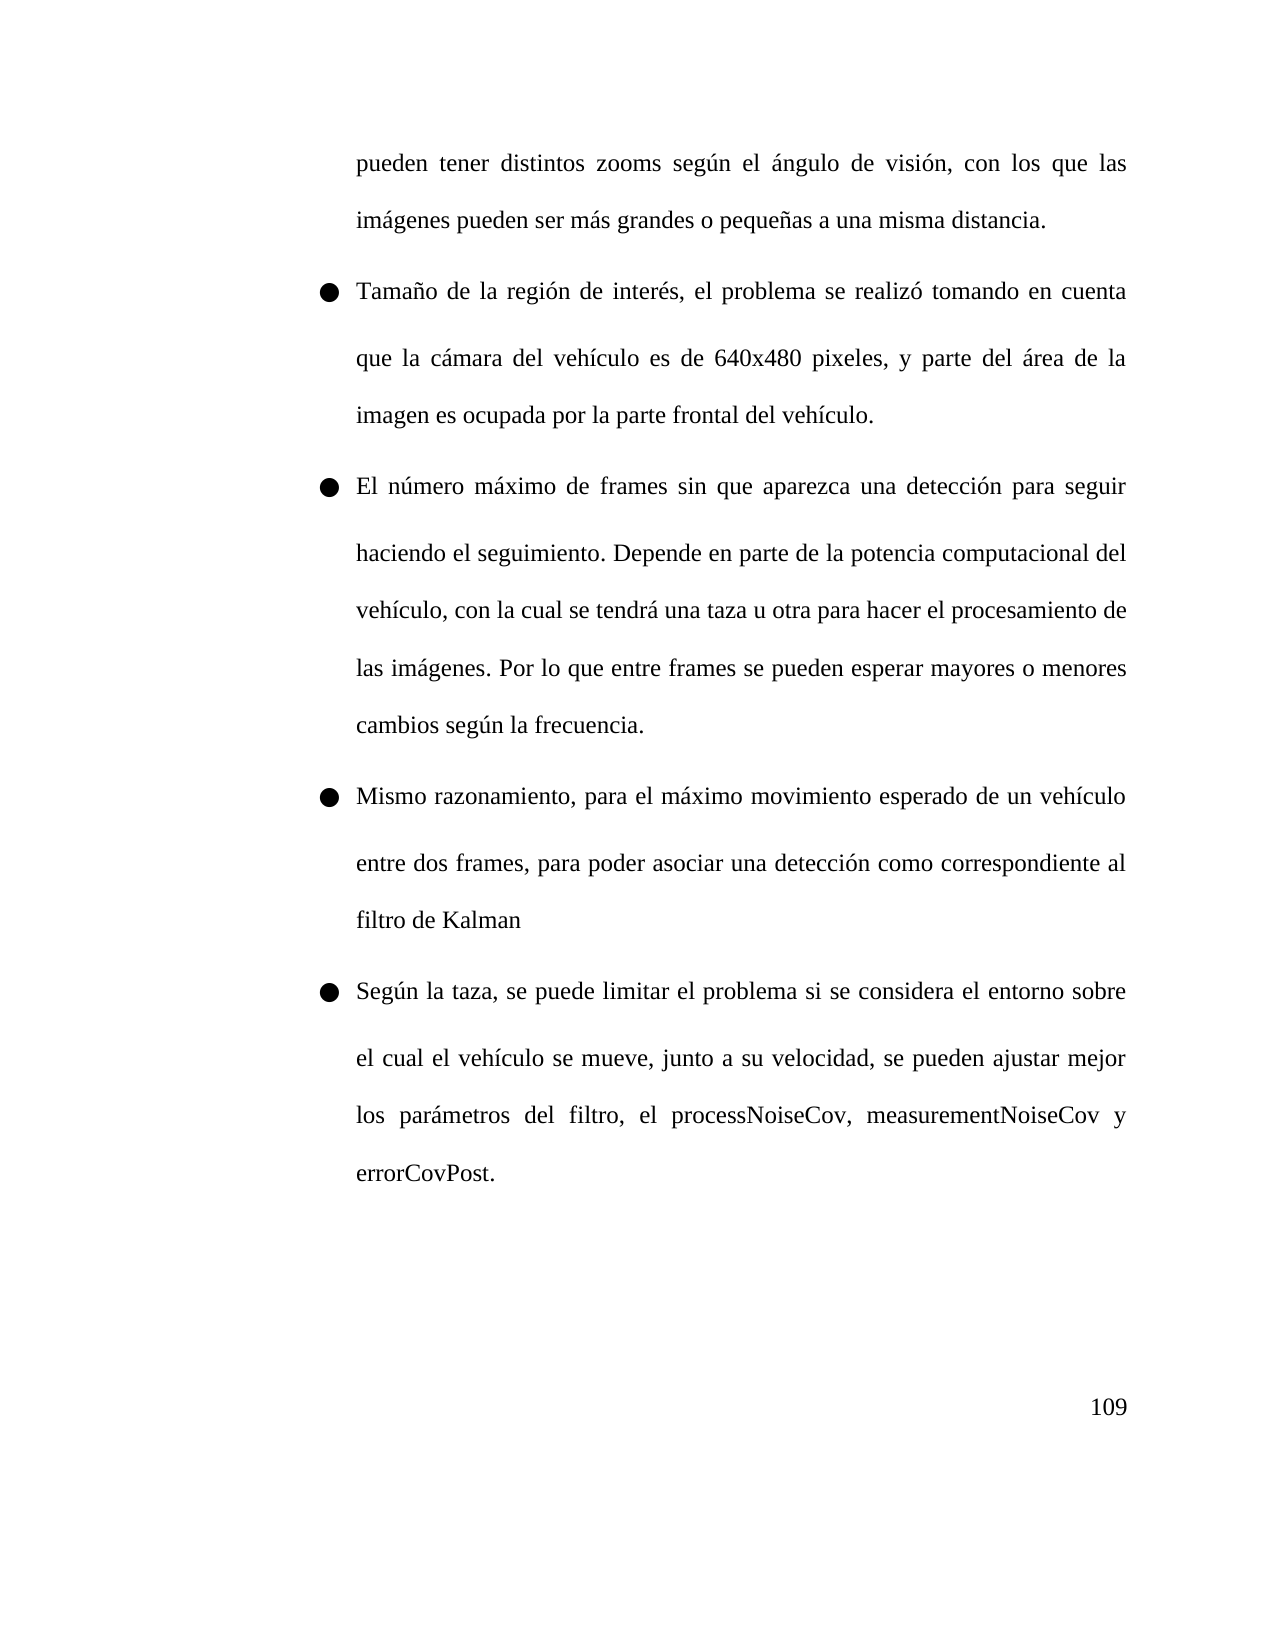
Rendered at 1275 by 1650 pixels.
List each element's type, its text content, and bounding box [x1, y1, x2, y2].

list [318, 148, 1127, 234]
list Según la taza, se puede limitar el problema si se considera el entorno sobre el cual el vehículo se mueve, junto a su velocidad, se pueden ajustar mejor los parámetros del filtro, el processNoiseCov, measurementNoiseCov y errorCovPost. [318, 963, 1127, 1186]
list Mismo razonamiento, para el máximo movimiento esperado de un vehículo entre dos frames, para poder asociar una detección como correspondiente al filtro de Kalman [318, 768, 1127, 934]
list El número máximo de frames sin que aparezca una detección para seguir haciendo el seguimiento. Depende en parte de la potencia computacional del vehículo, con la cual se tendrá una taza u otra para hacer el procesamiento de las imágenes. Por lo que entre frames se pueden esperar mayores o menores cambios según la frecuencia. [318, 458, 1127, 739]
list Tamaño de la región de interés, el problema se realizó tomando en cuenta que la cámara del vehículo es de 640x480 pixeles, y parte del área de la imagen es ocupada por la parte frontal del vehículo. [318, 263, 1127, 429]
